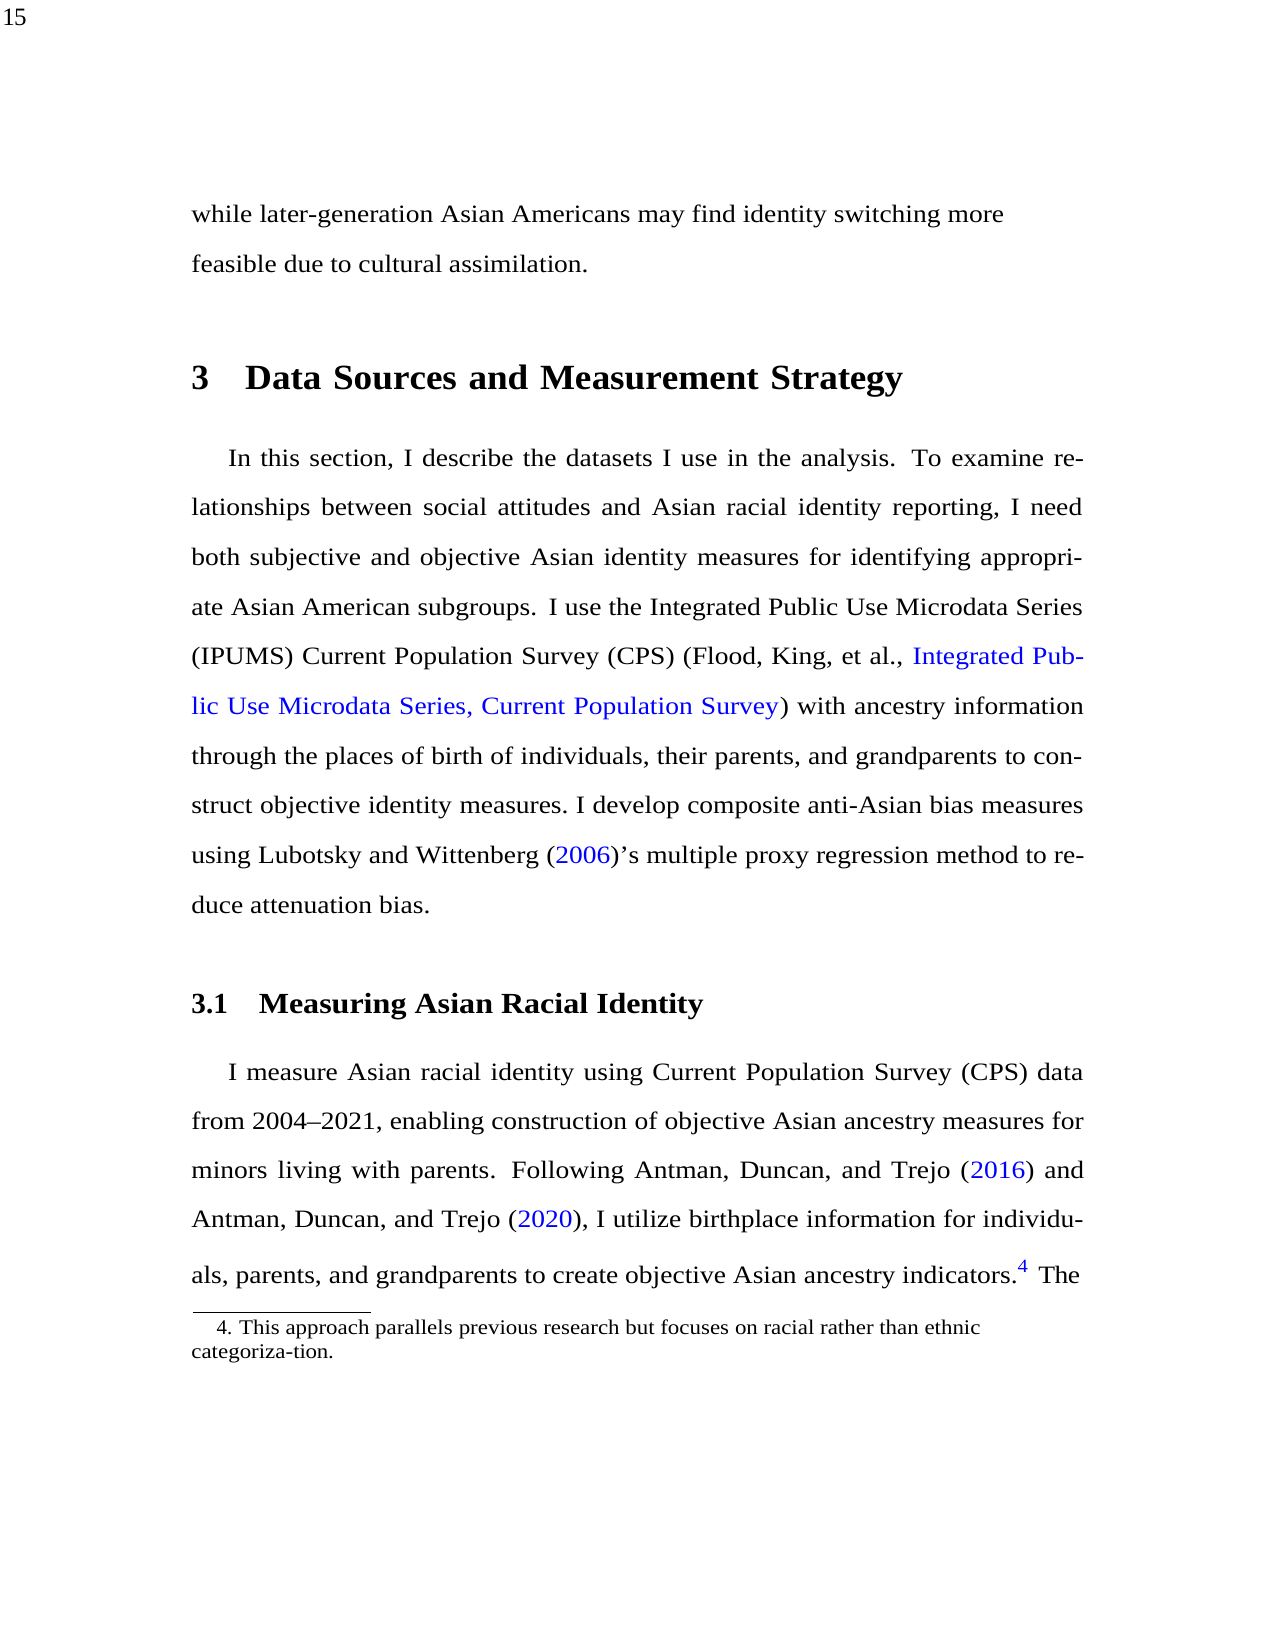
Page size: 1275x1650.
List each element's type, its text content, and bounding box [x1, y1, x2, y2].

subtitle Data Sources and Measurement Strategy [191, 356, 1237, 397]
text I measure Asian racial identity using Current Population Survey (CPS) data from 2004–2021, enabling construction of objective Asian ancestry measures for minors living with parents. Following Antman, Duncan, and Trejo (2016) and Antman, Duncan, and Trejo (2020), I utilize birthplace information for individu-als, parents, and grandparents to create objective Asian ancestry indicators.4 The [191, 1057, 1084, 1289]
text In this section, I describe the datasets I use in the analysis. To examine re-lationships between social attitudes and Asian racial identity reporting, I need both subjective and objective Asian identity measures for identifying appropri-ate Asian American subgroups. I use the Integrated Public Use Microdata Series (IPUMS) Current Population Survey (CPS) (Flood, King, et al., Integrated Pub-lic Use Microdata Series, Current Population Survey) with ancestry information through the places of birth of individuals, their parents, and grandparents to con-struct objective identity measures. I develop composite anti-Asian bias measures using Lubotsky and Wittenberg (2006)’s multiple proxy regression method to re-duce attenuation bias. [191, 443, 1084, 918]
text while later-generation Asian Americans may find identity switching more feasible due to cultural assimilation. [191, 199, 1084, 278]
subtitle Measuring Asian Racial Identity [191, 986, 1237, 1020]
list This approach parallels previous research but focuses on racial rather than ethnic categoriza-tion. [191, 1315, 1084, 1363]
